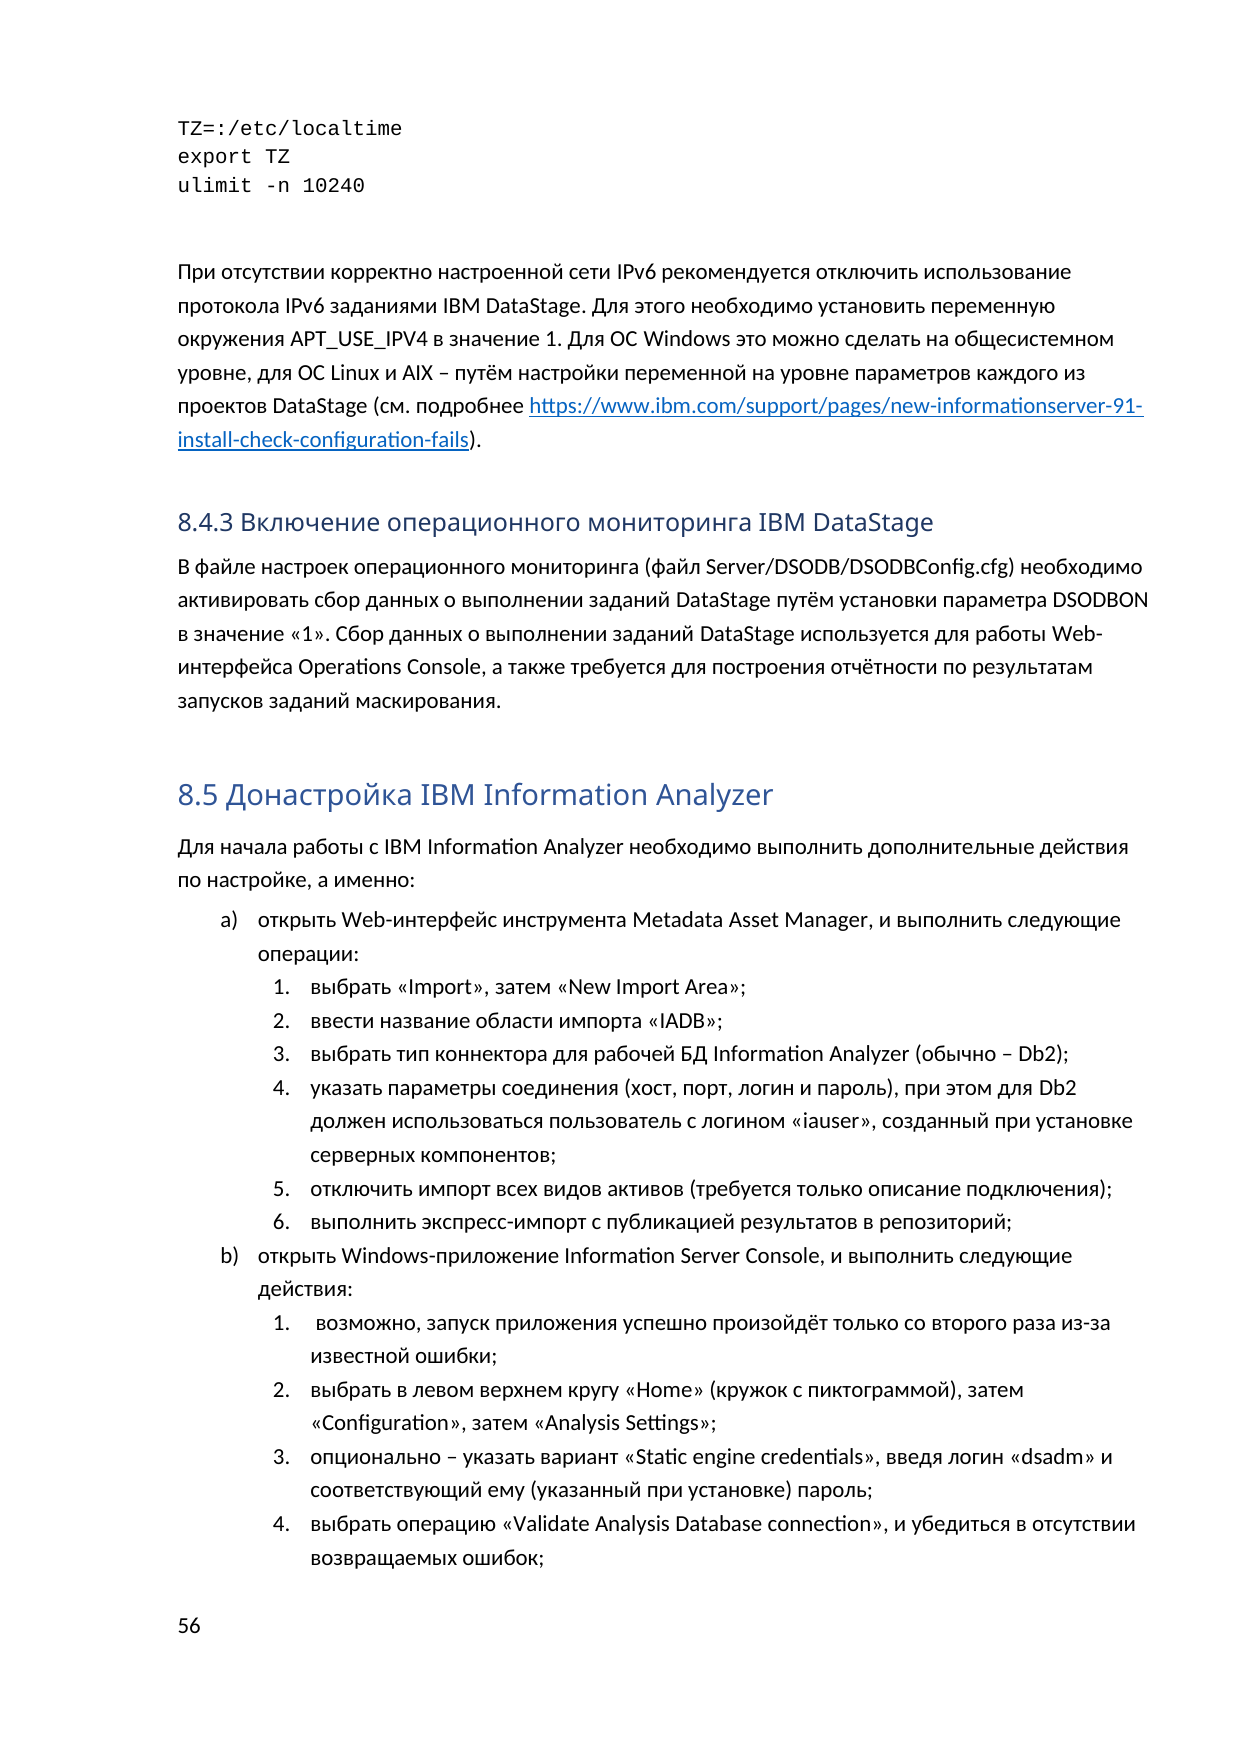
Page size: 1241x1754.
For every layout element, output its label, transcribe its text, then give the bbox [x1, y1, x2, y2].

list возможно, запуск приложения успешно произойдёт только со второго раза из-за известной ошибки; [273, 1308, 1152, 1369]
list выбрать тип коннектора для рабочей БД Information Analyzer (обычно – Db2); [273, 1039, 1152, 1067]
text export TZ [177, 146, 1152, 170]
list указать параметры соединения (хост, порт, логин и пароль), при этом для Db2 должен использоваться пользователь с логином «iauser», созданный при установке серверных компонентов; [273, 1073, 1152, 1168]
subtitle 8.5 Донастройка IBM Information Analyzer [177, 774, 1152, 814]
list открыть Web-интерфейс инструмента Metadata Asset Manager, и выполнить следующие операции: [220, 905, 1152, 967]
list опционально – указать вариант «Static engine credentials», введя логин «dsadm» и соответствующий ему (указанный при установке) пароль; [273, 1442, 1152, 1503]
text ulimit -n 10240 [177, 175, 1152, 198]
text TZ=:/etc/localtime [177, 118, 1152, 142]
list открыть Windows-приложение Information Server Console, и выполнить следующие действия: [220, 1241, 1152, 1302]
text В файле настроек операционного мониторинга (файл Server/DSODB/DSODBConfig.cfg) необходимо активировать сбор данных о выполнении заданий DataStage путём установки параметра DSODBON в значение «1». Сбор данных о выполнении заданий DataStage используется для работы Web-интерфейса Operations Console, а также требуется для построения отчётности по результатам запусков заданий маскирования. [177, 552, 1152, 714]
list выбрать «Import», затем «New Import Area»; [273, 972, 1152, 1000]
text Для начала работы с IBM Information Analyzer необходимо выполнить дополнительные действия по настройке, а именно: [177, 832, 1152, 893]
list ввести название области импорта «IADB»; [273, 1006, 1152, 1034]
list отключить импорт всех видов активов (требуется только описание подключения); [273, 1174, 1152, 1202]
list выбрать в левом верхнем кругу «Home» (кружок с пиктограммой), затем «Configuration», затем «Analysis Settings»; [273, 1375, 1152, 1436]
list выбрать операцию «Validate Analysis Database connection», и убедиться в отсутствии возвращаемых ошибок; [273, 1509, 1152, 1571]
list выполнить экспресс-импорт с публикацией результатов в репозиторий; [273, 1207, 1152, 1235]
text При отсутствии корректно настроенной сети IPv6 рекомендуется отключить использование протокола IPv6 заданиями IBM DataStage. Для этого необходимо установить переменную окружения APT_USE_IPV4 в значение 1. Для ОС Windows это можно сделать на общесистемном уровне, для ОС Linux и AIX – путём настройки переменной на уровне параметров каждого из проектов DataStage (см. подробнее https://www.ibm.com/support/pages/new-informationserver-91-install-check-configuration-fails). [177, 257, 1152, 453]
subtitle 8.4.3 Включение операционного мониторинга IBM DataStage [177, 505, 1152, 539]
